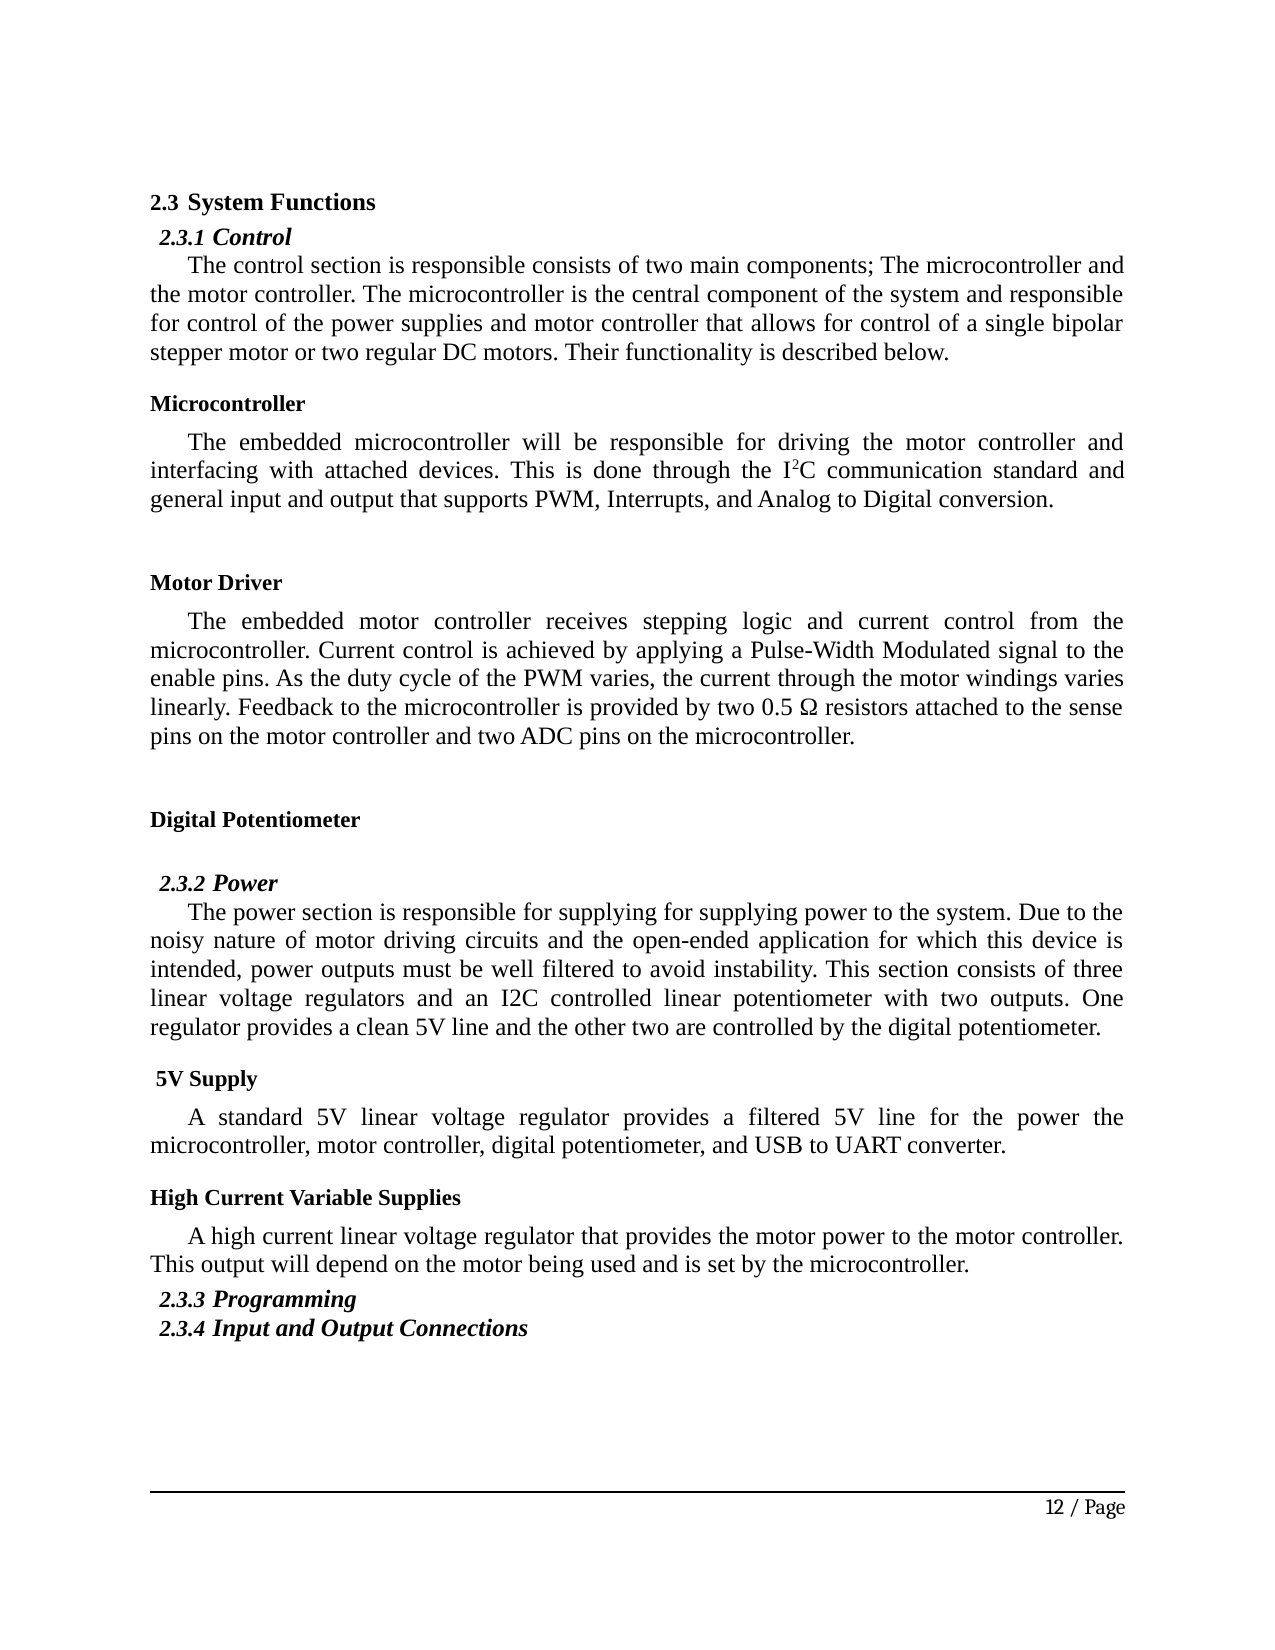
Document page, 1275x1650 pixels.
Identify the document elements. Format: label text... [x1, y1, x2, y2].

text A high current linear voltage regulator that provides the motor power to the motor controller. This output will depend on the motor being used and is set by the microcontroller. [150, 1221, 1125, 1278]
subtitle 5V Supply [150, 1065, 1125, 1092]
subtitle Power [159, 868, 1125, 897]
text The power section is responsible for supplying for supplying power to the system. Due to the noisy nature of motor driving circuits and the open-ended application for which this device is intended, power outputs must be well filtered to avoid instability. This section consists of three linear voltage regulators and an I2C controlled linear potentiometer with two outputs. One regulator provides a clean 5V line and the other two are controlled by the digital potentiometer. [150, 897, 1125, 1040]
text A standard 5V linear voltage regulator provides a filtered 5V line for the power the microcontroller, motor controller, digital potentiometer, and USB to UART converter. [150, 1102, 1125, 1159]
subtitle Programming [159, 1284, 1125, 1313]
text The control section is responsible consists of two main components; The microcontroller and the motor controller. The microcontroller is the central component of the system and responsible for control of the power supplies and motor controller that allows for control of a single bipolar stepper motor or two regular DC motors. Their functionality is described below. [150, 250, 1125, 365]
text The embedded microcontroller will be responsible for driving the motor controller and interfacing with attached devices. This is done through the I2C communication standard and general input and output that supports PWM, Interrupts, and Analog to Digital conversion. [150, 427, 1125, 513]
subtitle Digital Potentiometer [150, 806, 1125, 832]
subtitle High Current Variable Supplies [150, 1184, 1125, 1211]
subtitle Microcontroller [150, 390, 1125, 417]
subtitle Input and Output Connections [159, 1313, 1125, 1342]
subtitle Control [159, 222, 1125, 250]
subtitle Motor Driver [150, 569, 1125, 596]
text The embedded motor controller receives stepping logic and current control from the microcontroller. Current control is achieved by applying a Pulse-Width Modulated signal to the enable pins. As the duty cycle of the PWM varies, the current through the motor windings varies linearly. Feedback to the microcontroller is provided by two 0.5 Ω resistors attached to the sense pins on the motor controller and two ADC pins on the microcontroller. [150, 606, 1125, 750]
subtitle System Functions [150, 187, 1125, 215]
